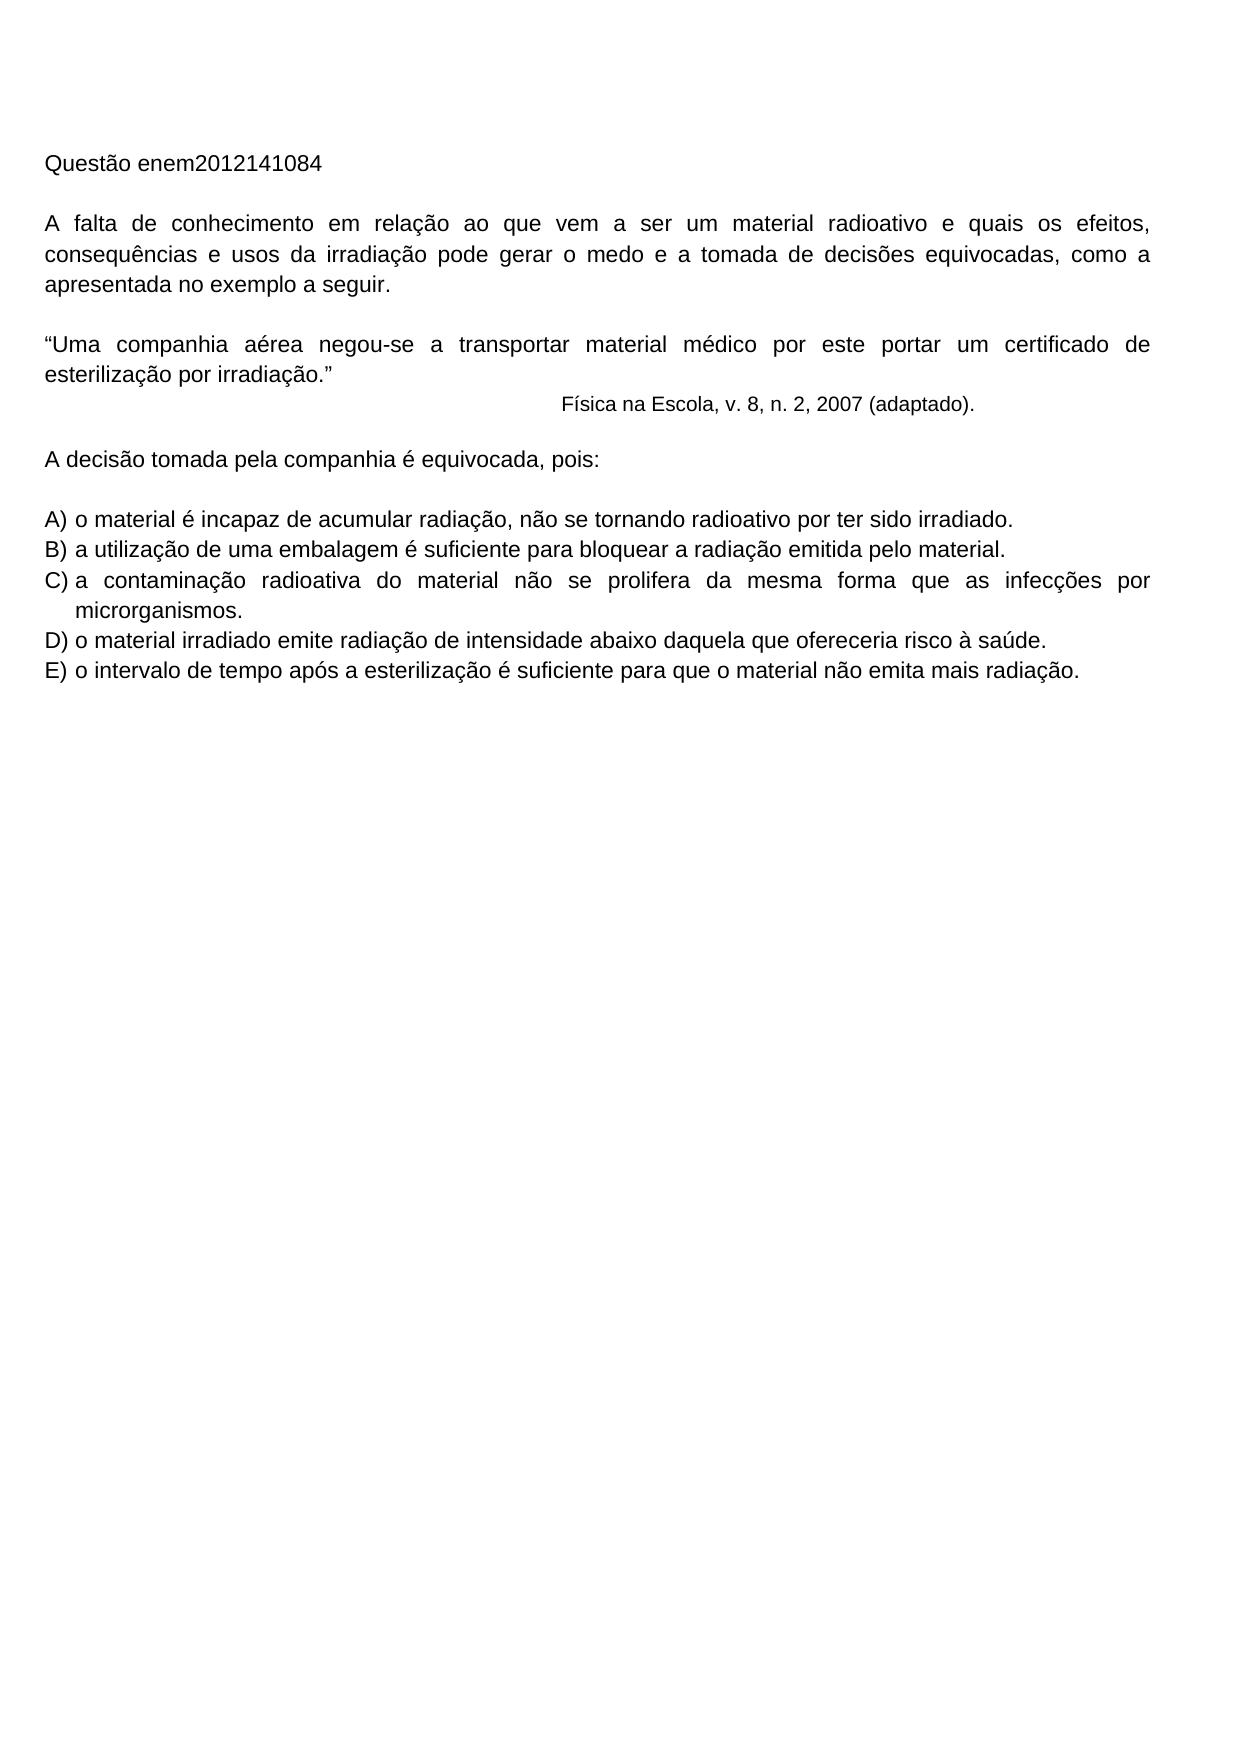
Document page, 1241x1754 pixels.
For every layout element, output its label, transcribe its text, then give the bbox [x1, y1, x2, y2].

list o material irradiado emite radiação de intensidade abaixo daquela que ofereceria risco à saúde. [44, 627, 1151, 653]
text Questão enem2012141084 [44, 150, 1151, 176]
list o intervalo de tempo após a esterilização é suficiente para que o material não emita mais radiação. [44, 657, 1151, 684]
list o material é incapaz de acumular radiação, não se tornando radioativo por ter sido irradiado. [44, 506, 1151, 533]
list a utilização de uma embalagem é suficiente para bloquear a radiação emitida pelo material. [44, 536, 1151, 563]
text A decisão tomada pela companhia é equivocada, pois: [44, 446, 1151, 472]
text Física na Escola, v. 8, n. 2, 2007 (adaptado). [561, 392, 1151, 416]
text A falta de conhecimento em relação ao que vem a ser um material radioativo e quais os efeitos, consequências e usos da irradiação pode gerar o medo e a tomada de decisões equivocadas, como a apresentada no exemplo a seguir. [44, 210, 1151, 297]
text “Uma companhia aérea negou-se a transportar material médico por este portar um certificado de esterilização por irradiação.” [44, 331, 1151, 388]
list a contaminação radioativa do material não se prolifera da mesma forma que as infecções por microrganismos. [44, 567, 1151, 623]
